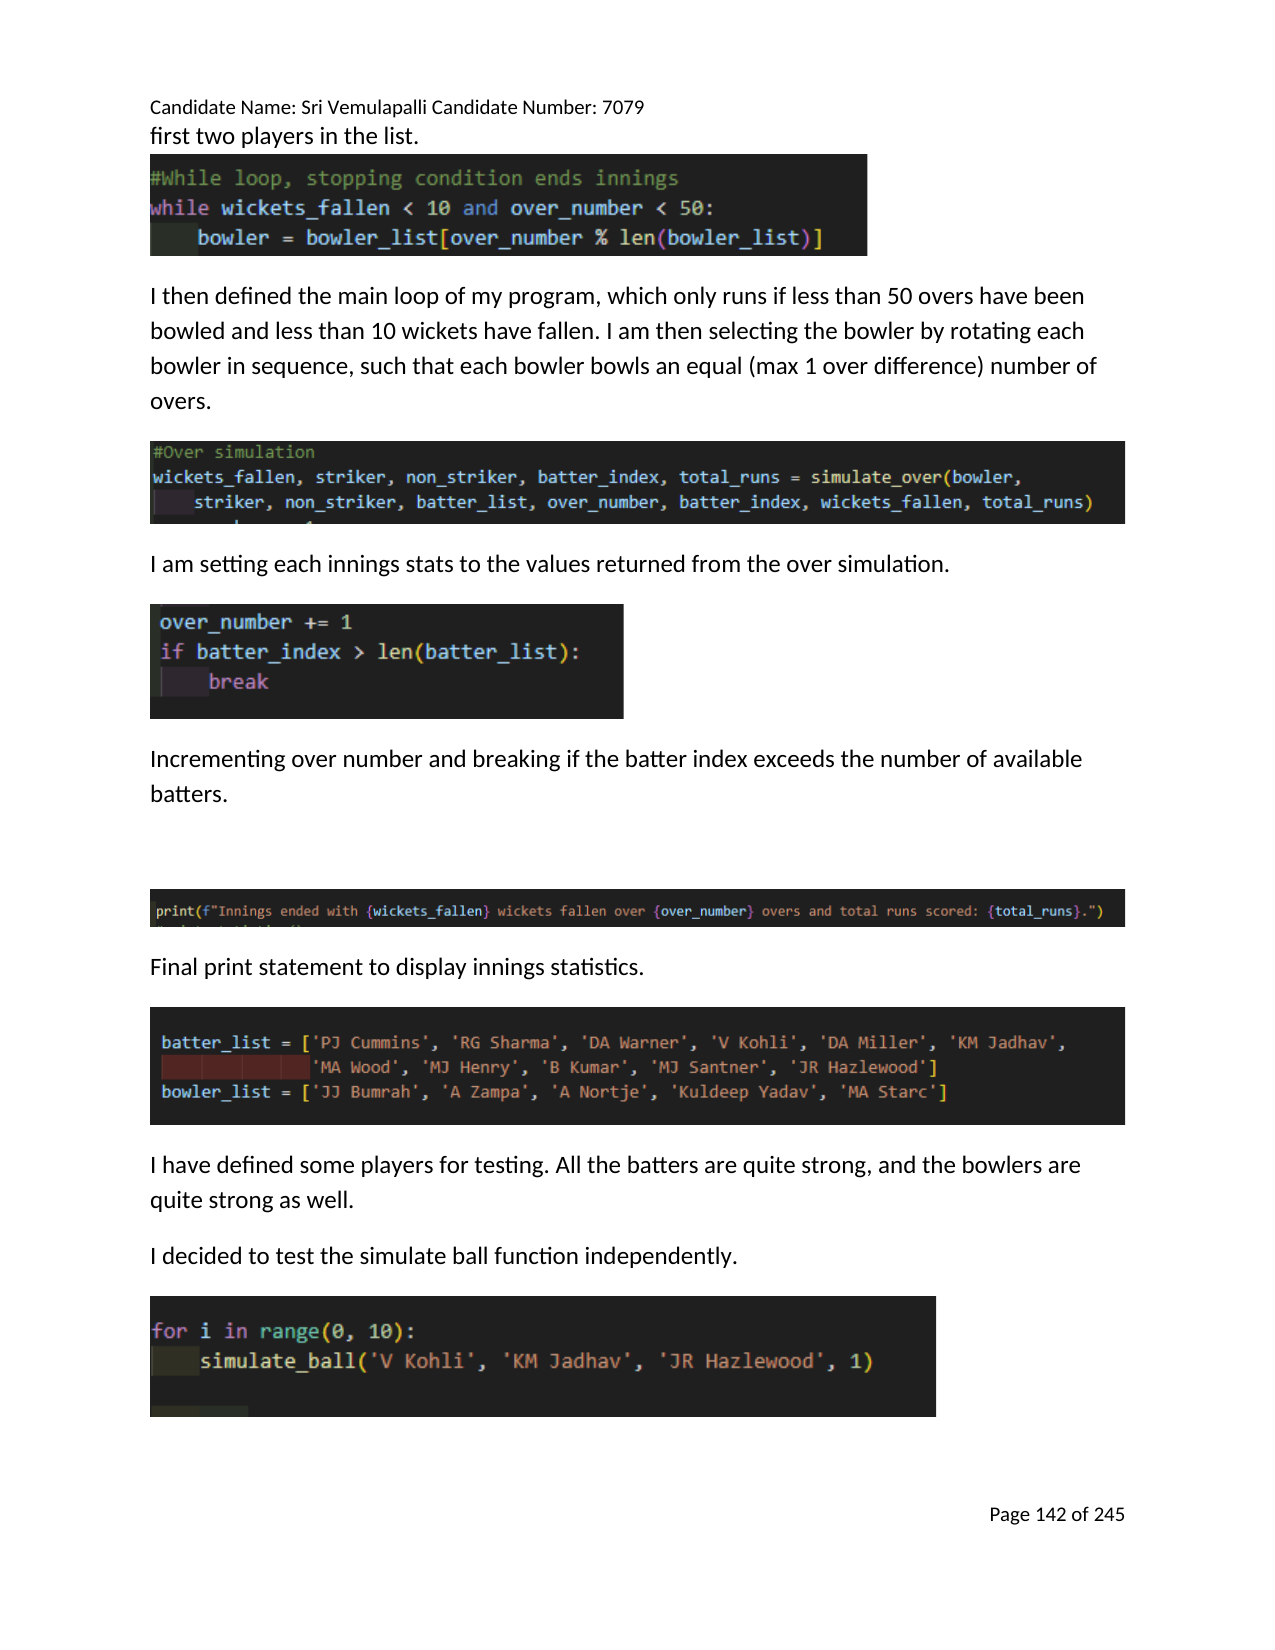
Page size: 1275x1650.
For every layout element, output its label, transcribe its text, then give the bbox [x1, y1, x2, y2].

picture [150, 604, 624, 719]
picture [150, 154, 868, 256]
text I am setting each innings stats to the values returned from the over simulation. [150, 548, 1125, 579]
text Final print statement to display innings statistics. [150, 952, 1125, 982]
text I decided to test the simulate ball function independently. [150, 1240, 1125, 1271]
picture [150, 889, 1125, 927]
text I then defined the main loop of my program, which only runs if less than 50 overs have been bowled and less than 10 wickets have fallen. I am then selecting the bowler by rotating each bowler in sequence, such that each bowler bowls an equal (max 1 over difference) number of overs. [150, 280, 1125, 416]
text I have defined some players for testing. All the batters are quite strong, and the bowlers are quite strong as well. [150, 1149, 1125, 1215]
picture [150, 441, 1125, 524]
picture [150, 1296, 937, 1417]
text Incrementing over number and breaking if the batter index exceeds the number of available batters. [150, 743, 1125, 808]
picture [150, 1007, 1125, 1125]
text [150, 120, 1125, 256]
